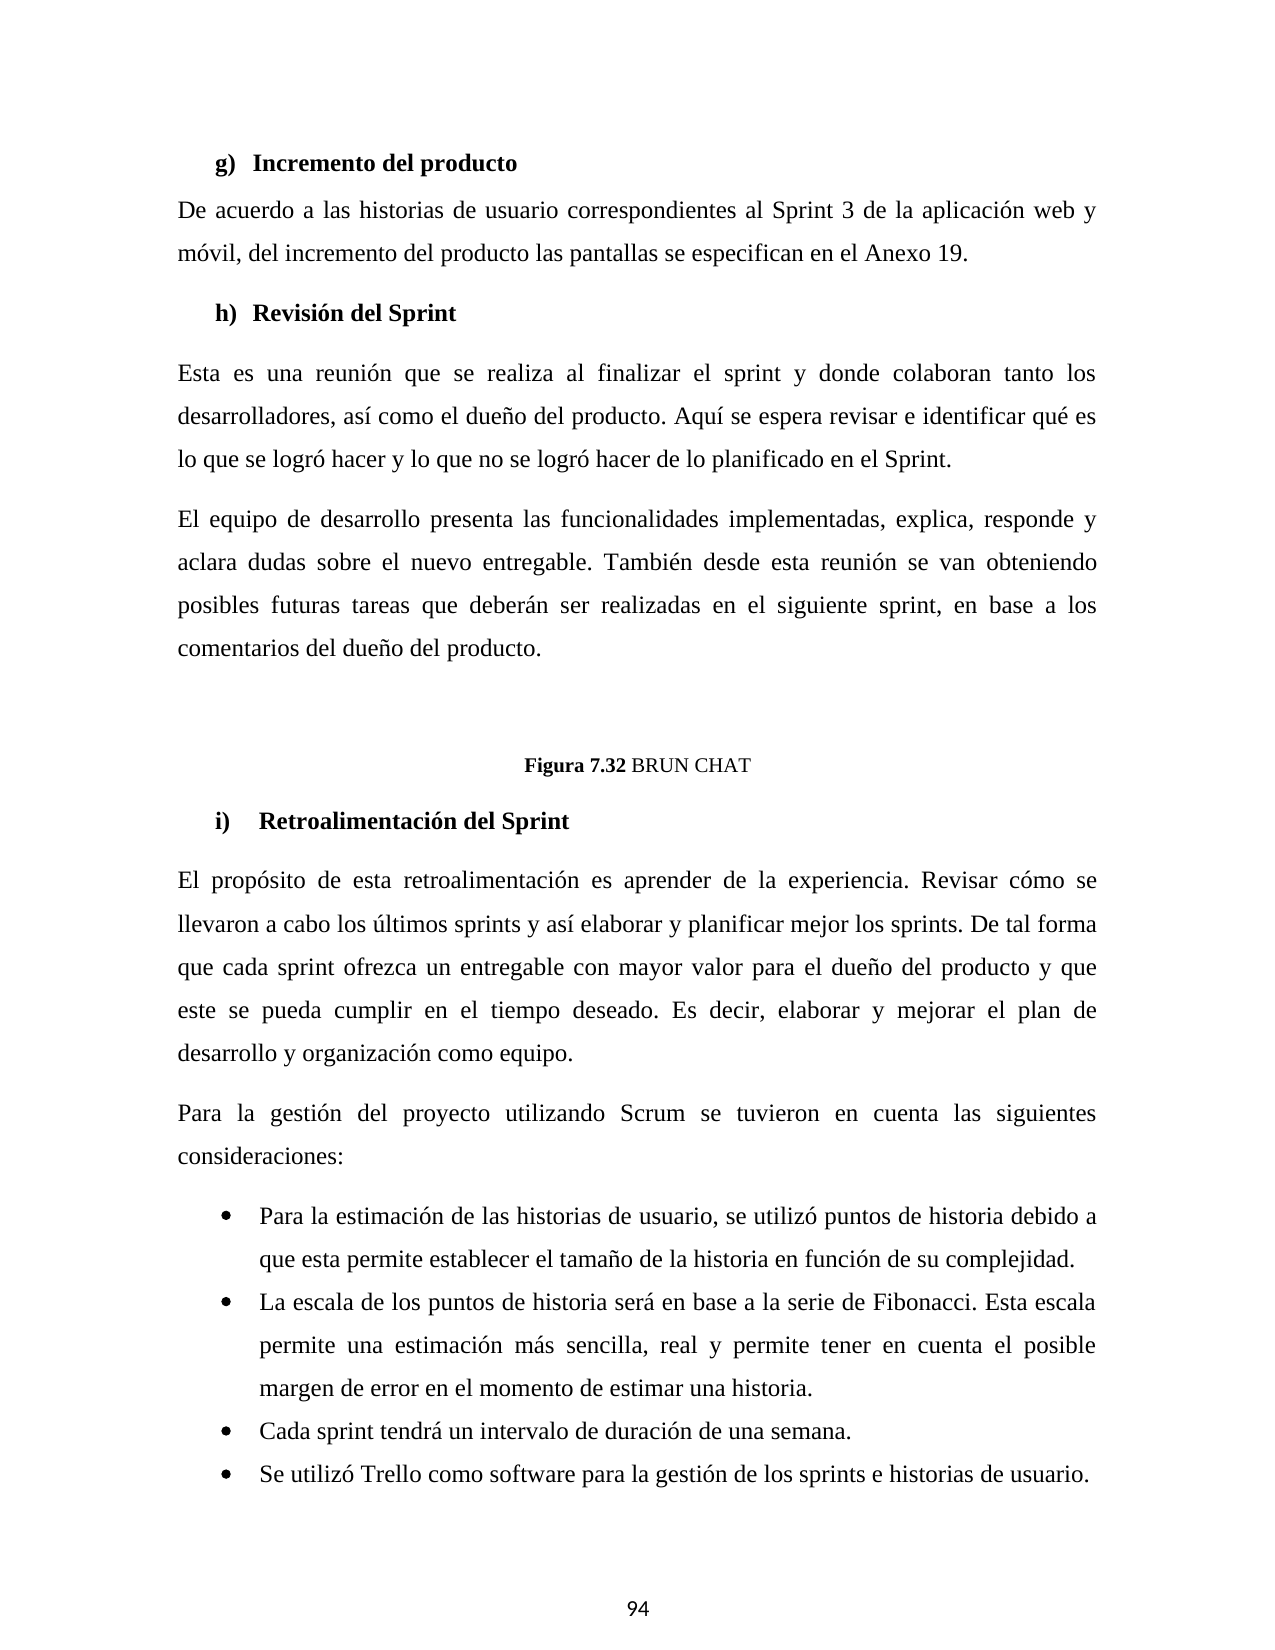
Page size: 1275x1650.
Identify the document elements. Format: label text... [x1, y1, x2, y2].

text Para la gestión del proyecto utilizando Scrum se tuvieron en cuenta las siguientes consideraciones: [177, 1098, 1098, 1170]
list Revisión del Sprint [215, 298, 1098, 327]
text El propósito de esta retroalimentación es aprender de la experiencia. Revisar cómo se llevaron a cabo los últimos sprints y así elaborar y planificar mejor los sprints. De tal forma que cada sprint ofrezca un entregable con mayor valor para el dueño del producto y que este se pueda cumplir en el tiempo deseado. Es decir, elaborar y mejorar el plan de desarrollo y organización como equipo. [177, 866, 1098, 1067]
list Cada sprint tendrá un intervalo de duración de una semana. [222, 1416, 1098, 1445]
list Para la estimación de las historias de usuario, se utilizó puntos de historia debido a que esta permite establecer el tamaño de la historia en función de su complejidad. [222, 1201, 1098, 1273]
list Incremento del producto [215, 148, 1098, 176]
list La escala de los puntos de historia será en base a la serie de Fibonacci. Esta escala permite una estimación más sencilla, real y permite tener en cuenta el posible margen de error en el momento de estimar una historia. [222, 1287, 1098, 1402]
text De acuerdo a las historias de usuario correspondientes al Sprint 3 de la aplicación web y móvil, del incremento del producto las pantallas se especifican en el Anexo 19. [177, 195, 1098, 267]
list Se utilizó Trello como software para la gestión de los sprints e historias de usuario. [222, 1459, 1098, 1488]
list Retroalimentación del Sprint [215, 806, 1098, 834]
text El equipo de desarrollo presenta las funcionalidades implementadas, explica, responde y aclara dudas sobre el nuevo entregable. También desde esta reunión se van obteniendo posibles futuras tareas que deberán ser realizadas en el siguiente sprint, en base a los comentarios del dueño del producto. [177, 504, 1098, 662]
text Esta es una reunión que se realiza al finalizar el sprint y donde colaboran tanto los desarrolladores, así como el dueño del producto. Aquí se espera revisar e identificar qué es lo que se logró hacer y lo que no se logró hacer de lo planificado en el Sprint. [177, 358, 1098, 473]
text Figura 7.32 BRUN CHAT [177, 753, 1098, 777]
